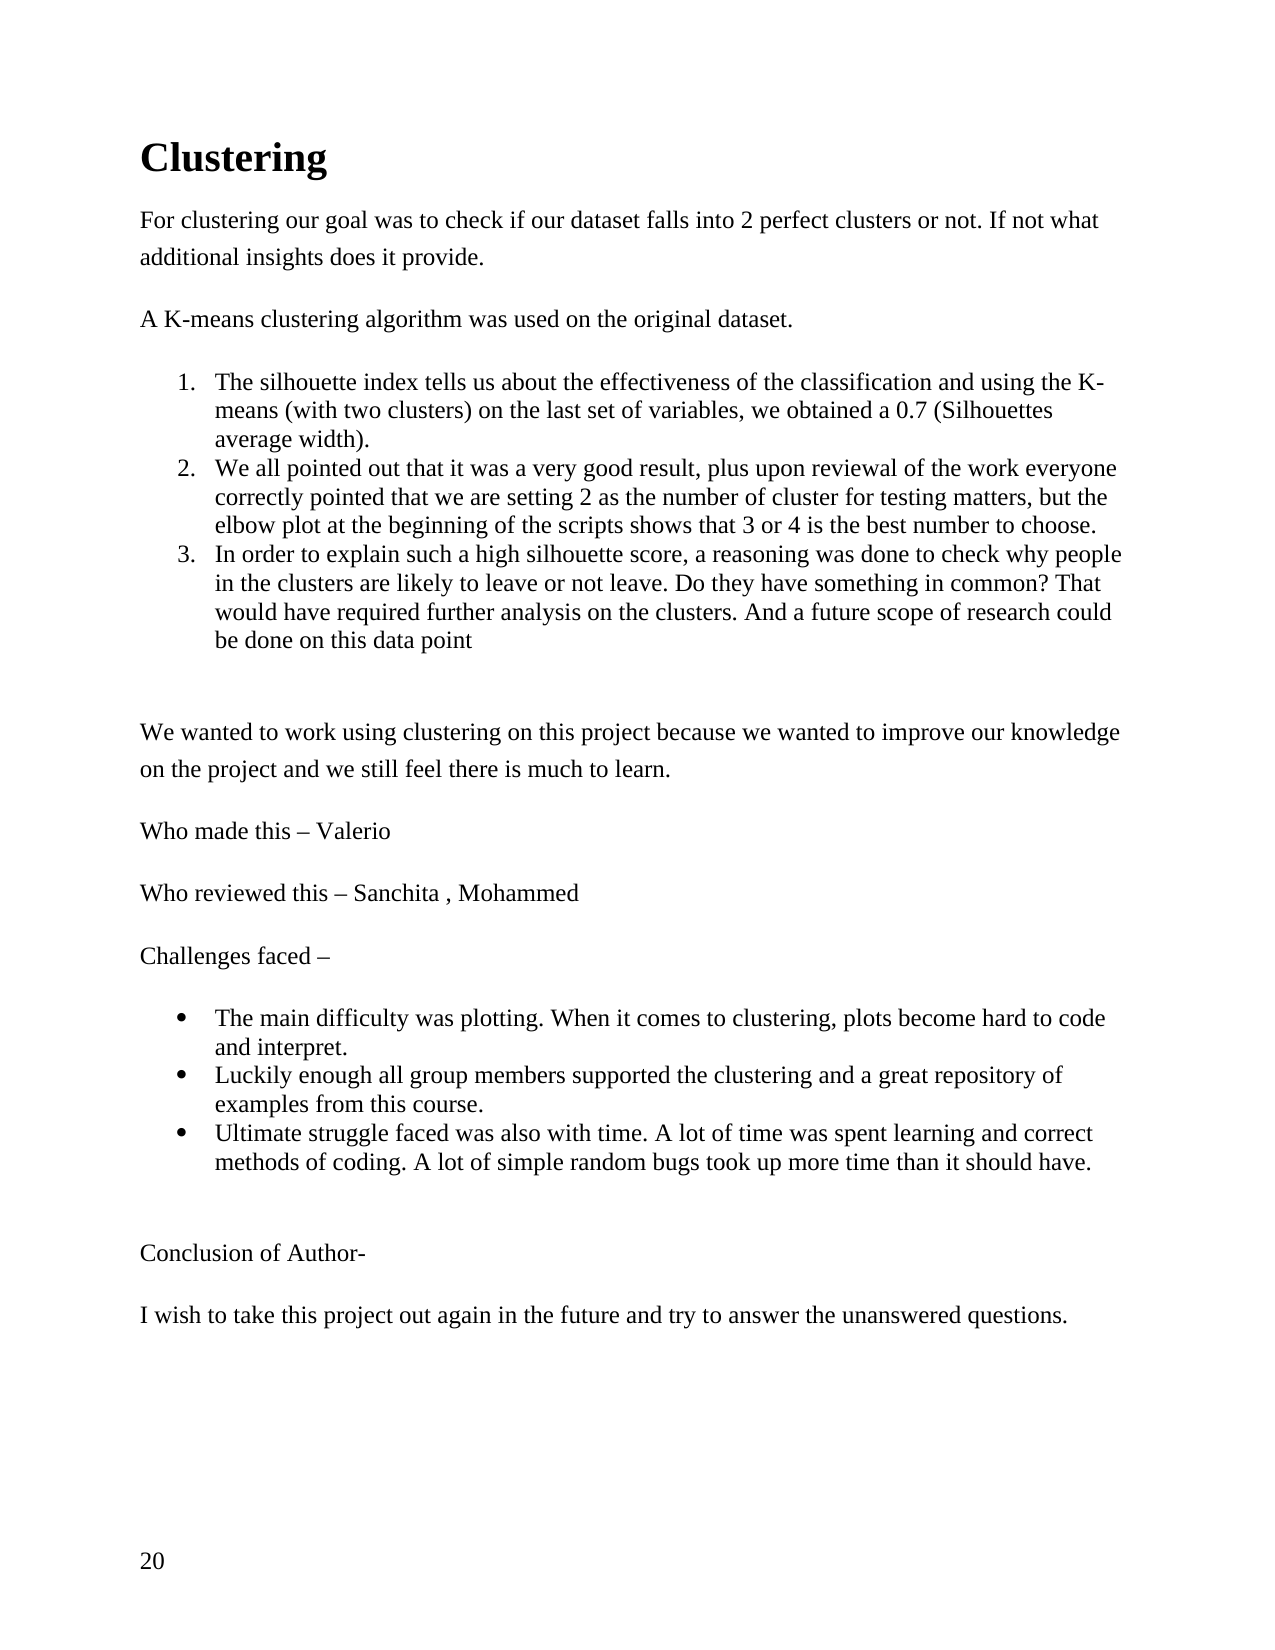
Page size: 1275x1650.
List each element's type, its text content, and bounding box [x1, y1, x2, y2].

text Conclusion of Author- [139, 1238, 1136, 1267]
text Who made this – Valerio [139, 816, 1136, 845]
text Challenges faced – [139, 941, 1136, 969]
list We all pointed out that it was a very good result, plus upon reviewal of the work everyone correctly pointed that we are setting 2 as the number of cluster for testing matters, but the elbow plot at the beginning of the scripts shows that 3 or 4 is the best number to choose. [177, 453, 1136, 539]
list In order to explain such a high silhouette score, a reasoning was done to check why people in the clusters are likely to leave or not leave. Do they have something in common? That would have required further analysis on the clusters. And a future scope of research could be done on this data point [177, 539, 1136, 654]
text For clustering our goal was to check if our dataset falls into 2 perfect clusters or not. If not what additional insights does it provide. [139, 205, 1136, 271]
list Ultimate struggle faced was also with time. A lot of time was spent learning and correct methods of coding. A lot of simple random bugs took up more time than it should have. [177, 1118, 1136, 1176]
list The silhouette index tells us about the effectiveness of the classification and using the K-means (with two clusters) on the last set of variables, we obtained a 0.7 (Silhouettes average width). [177, 367, 1136, 453]
text A K-means clustering algorithm was used on the original dataset. [139, 304, 1136, 333]
list Luckily enough all group members supported the clustering and a great repository of examples from this course. [177, 1061, 1136, 1118]
text Who reviewed this – Sanchita , Mohammed [139, 878, 1136, 907]
text We wanted to work using clustering on this project because we wanted to improve our knowledge on the project and we still feel there is much to learn. [139, 717, 1136, 783]
text I wish to take this project out again in the future and try to answer the unanswered questions. [139, 1300, 1136, 1329]
subtitle Clustering [139, 132, 1136, 180]
list The main difficulty was plotting. When it comes to clustering, plots become hard to code and interpret. [177, 1003, 1136, 1061]
